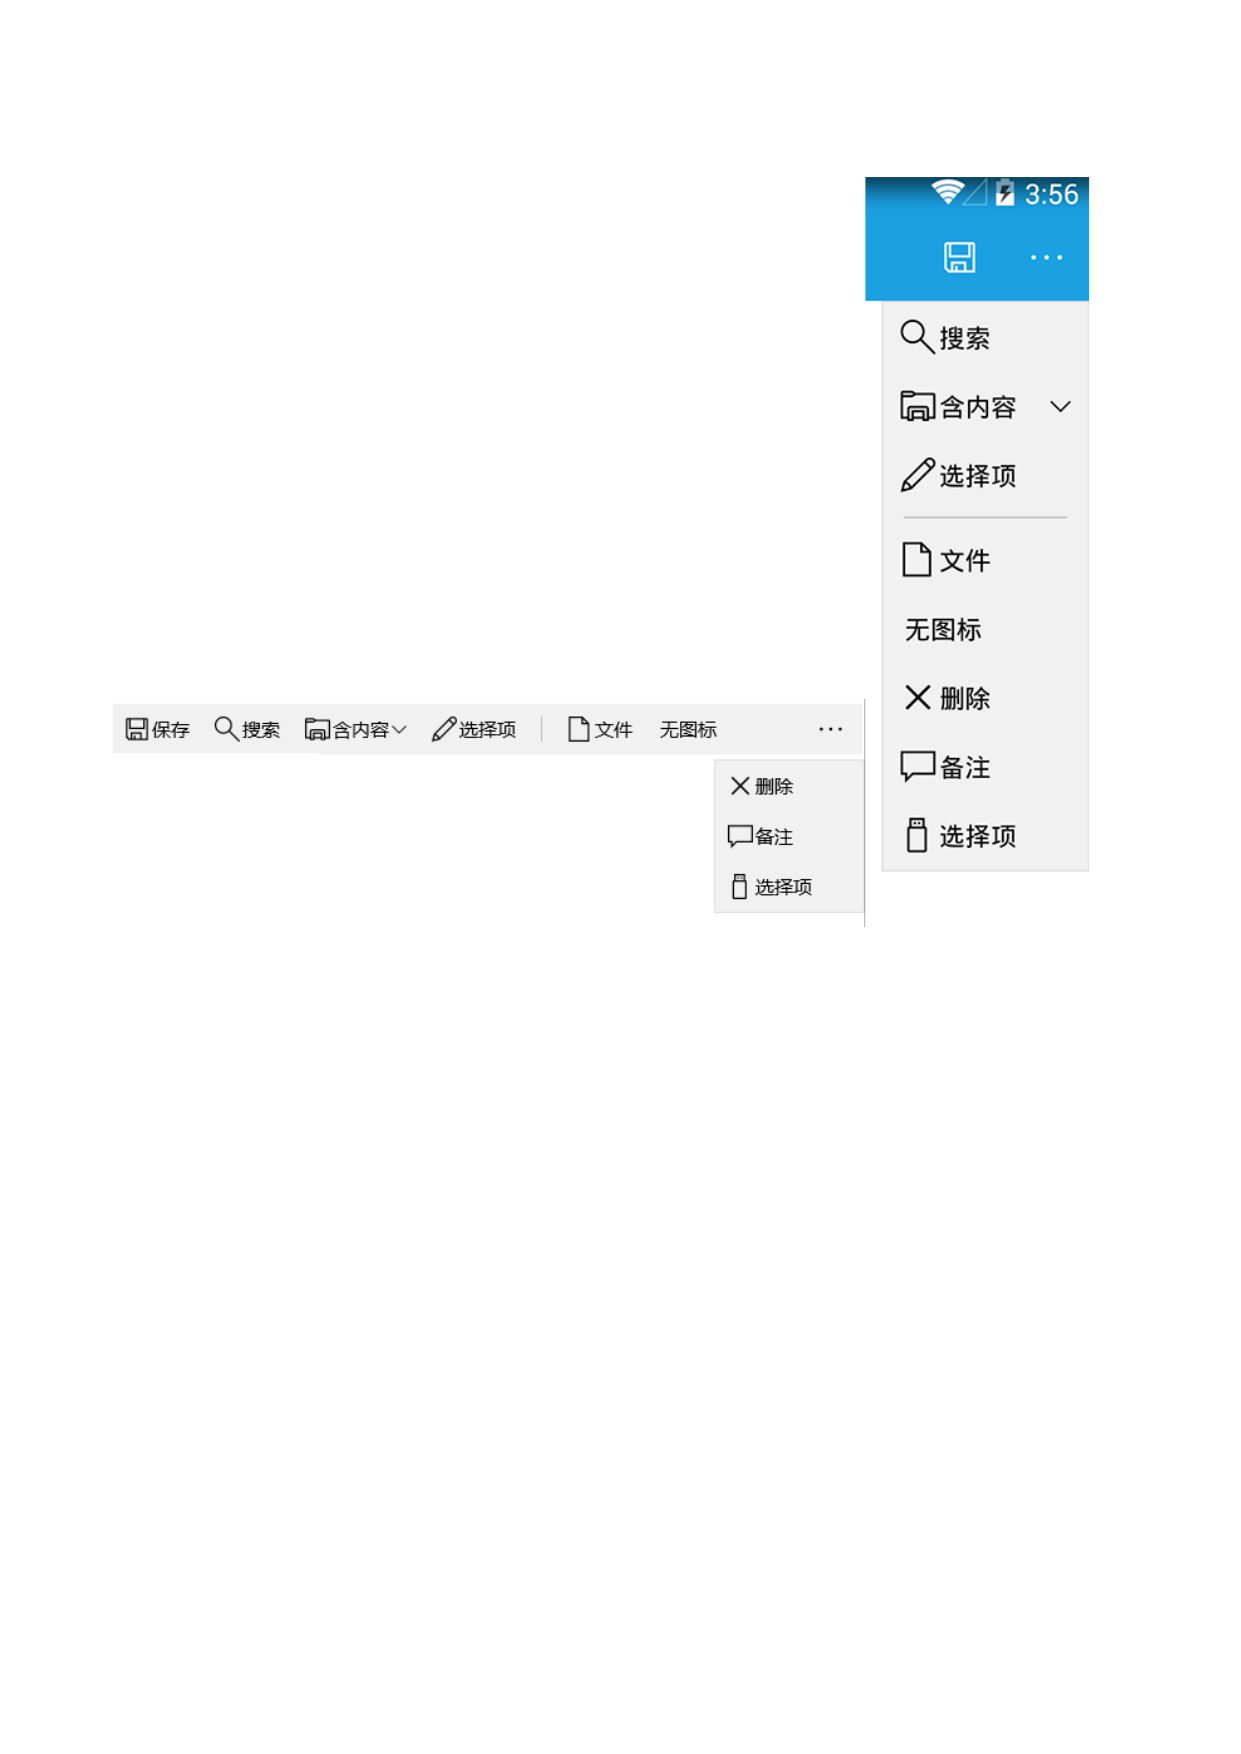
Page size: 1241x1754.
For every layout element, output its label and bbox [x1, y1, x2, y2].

picture [112, 177, 1090, 927]
